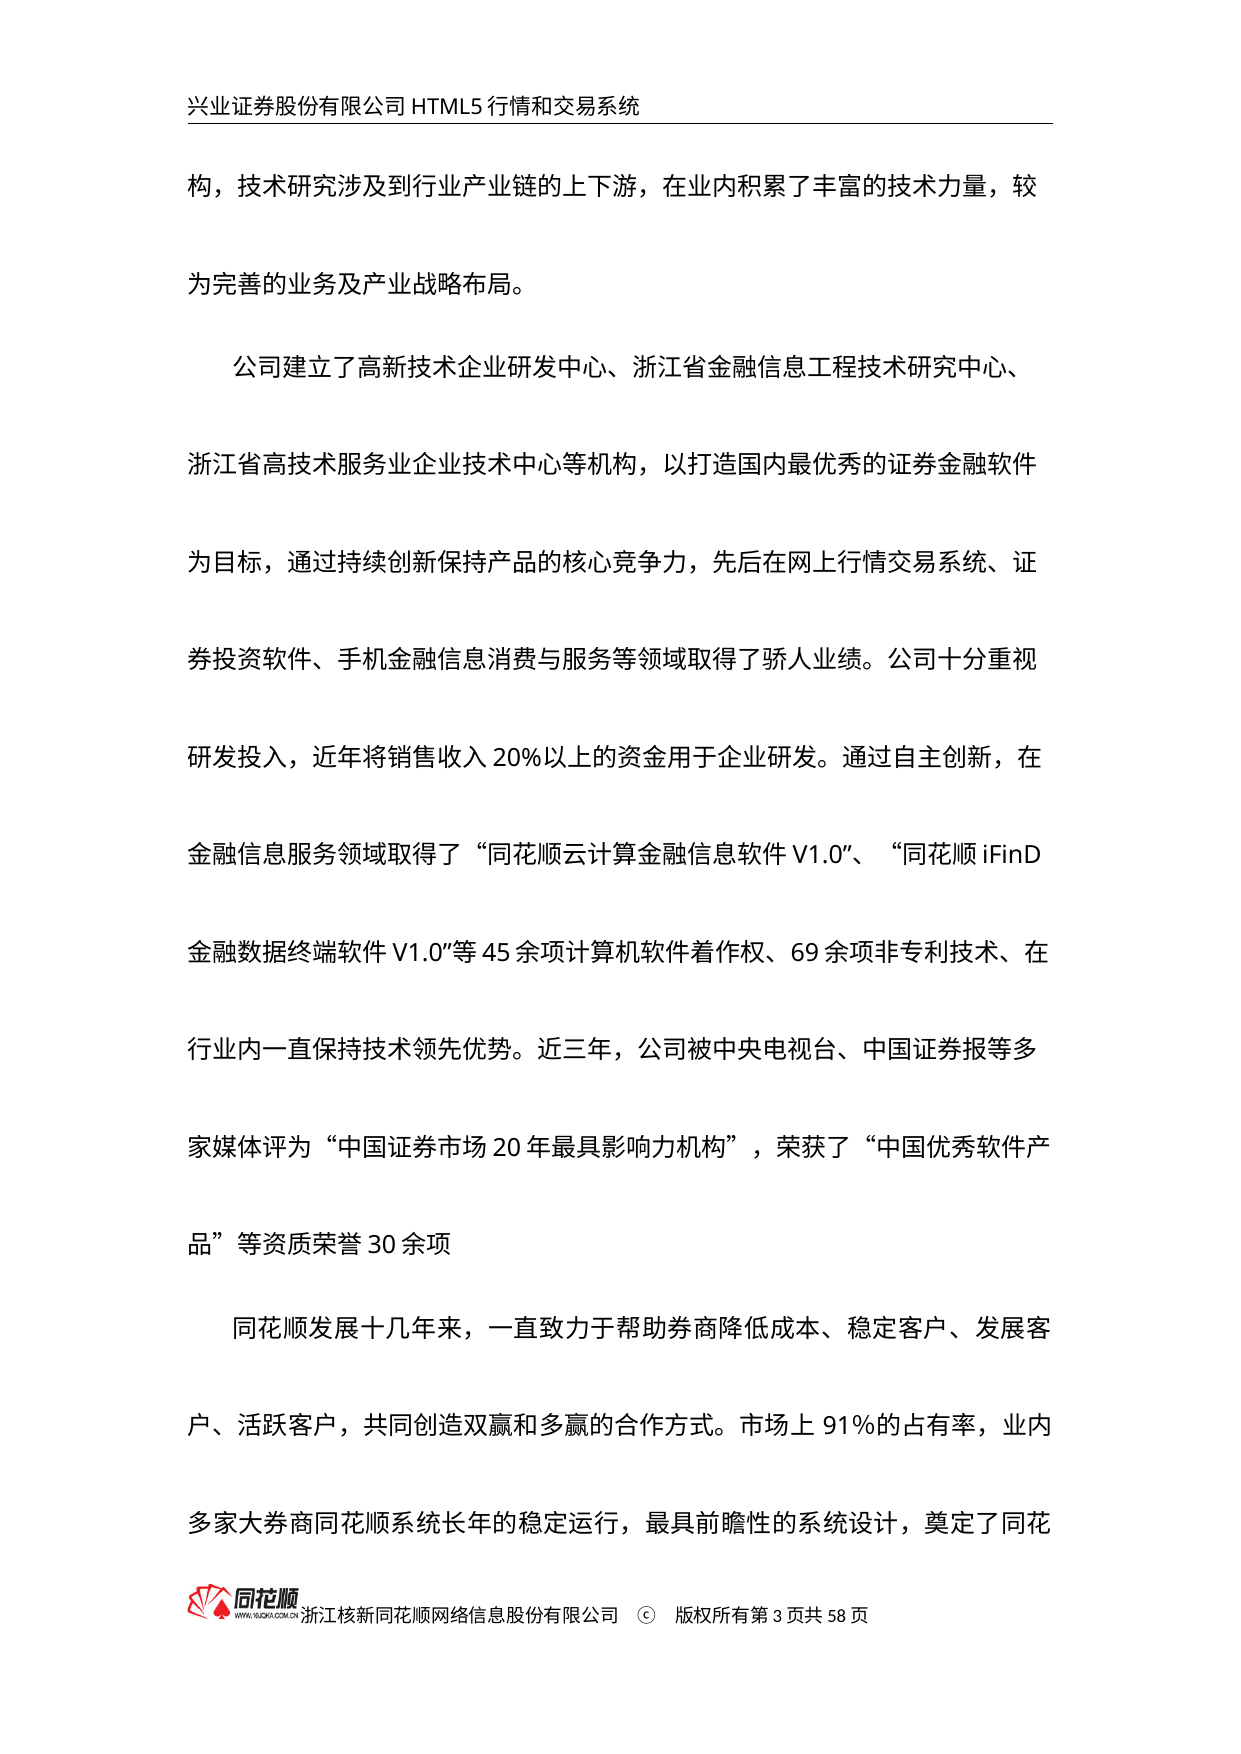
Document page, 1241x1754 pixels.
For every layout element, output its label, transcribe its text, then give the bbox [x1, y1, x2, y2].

text 同花顺发展十几年来，一直致力于帮助券商降低成本、稳定客户、发展客户、活跃客户，共同创造双赢和多赢的合作方式。市场上91％的占有率，业内多家大券商同花顺系统长年的稳定运行，最具前瞻性的系统设计，奠定了同花顺在行业内的领导地位。 [187, 1294, 1053, 1554]
picture [187, 1584, 300, 1623]
text 公司建立了高新技术企业研发中心、浙江省金融信息工程技术研究中心、浙江省高技术服务业企业技术中心等机构，以打造国内最优秀的证券金融软件为目标，通过持续创新保持产品的核心竞争力，先后在网上行情交易系统、证券投资软件、手机金融信息消费与服务等领域取得了骄人业绩。公司十分重视研发投入，近年将销售收入20%以上的资金用于企业研发。通过自主创新，在金融信息服务领域取得了“同花顺云计算金融信息软件V1.0”、“同花顺iFinD金融数据终端软件V1.0”等45余项计算机软件着作权、69余项非专利技术、在行业内一直保持技术领先优势。近三年，公司被中央电视台、中国证券报等多家媒体评为“中国证券市场20年最具影响力机构”，荣获了“中国优秀软件产品”等资质荣誉30余项 [187, 333, 1053, 1276]
